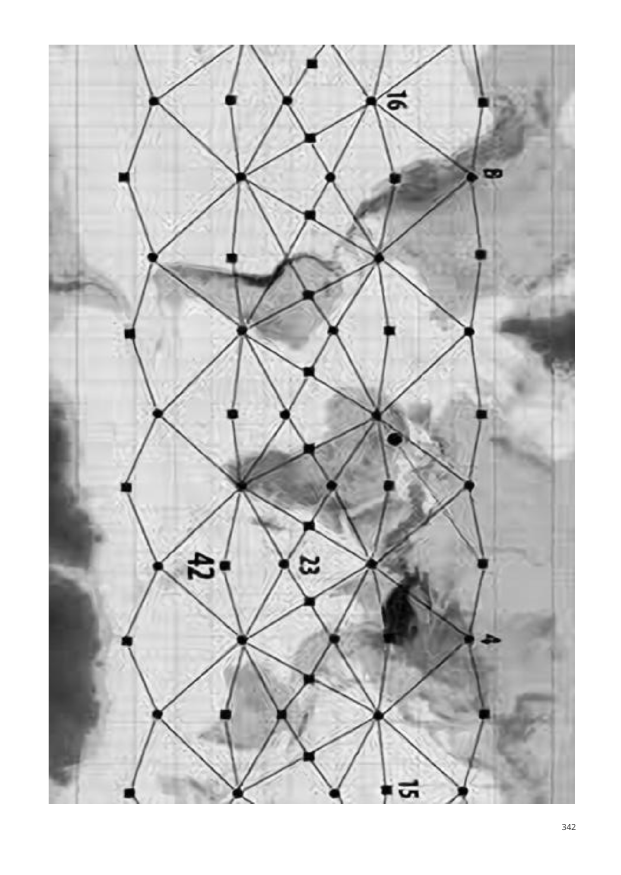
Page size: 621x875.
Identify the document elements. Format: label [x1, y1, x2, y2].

picture [49, 45, 575, 803]
